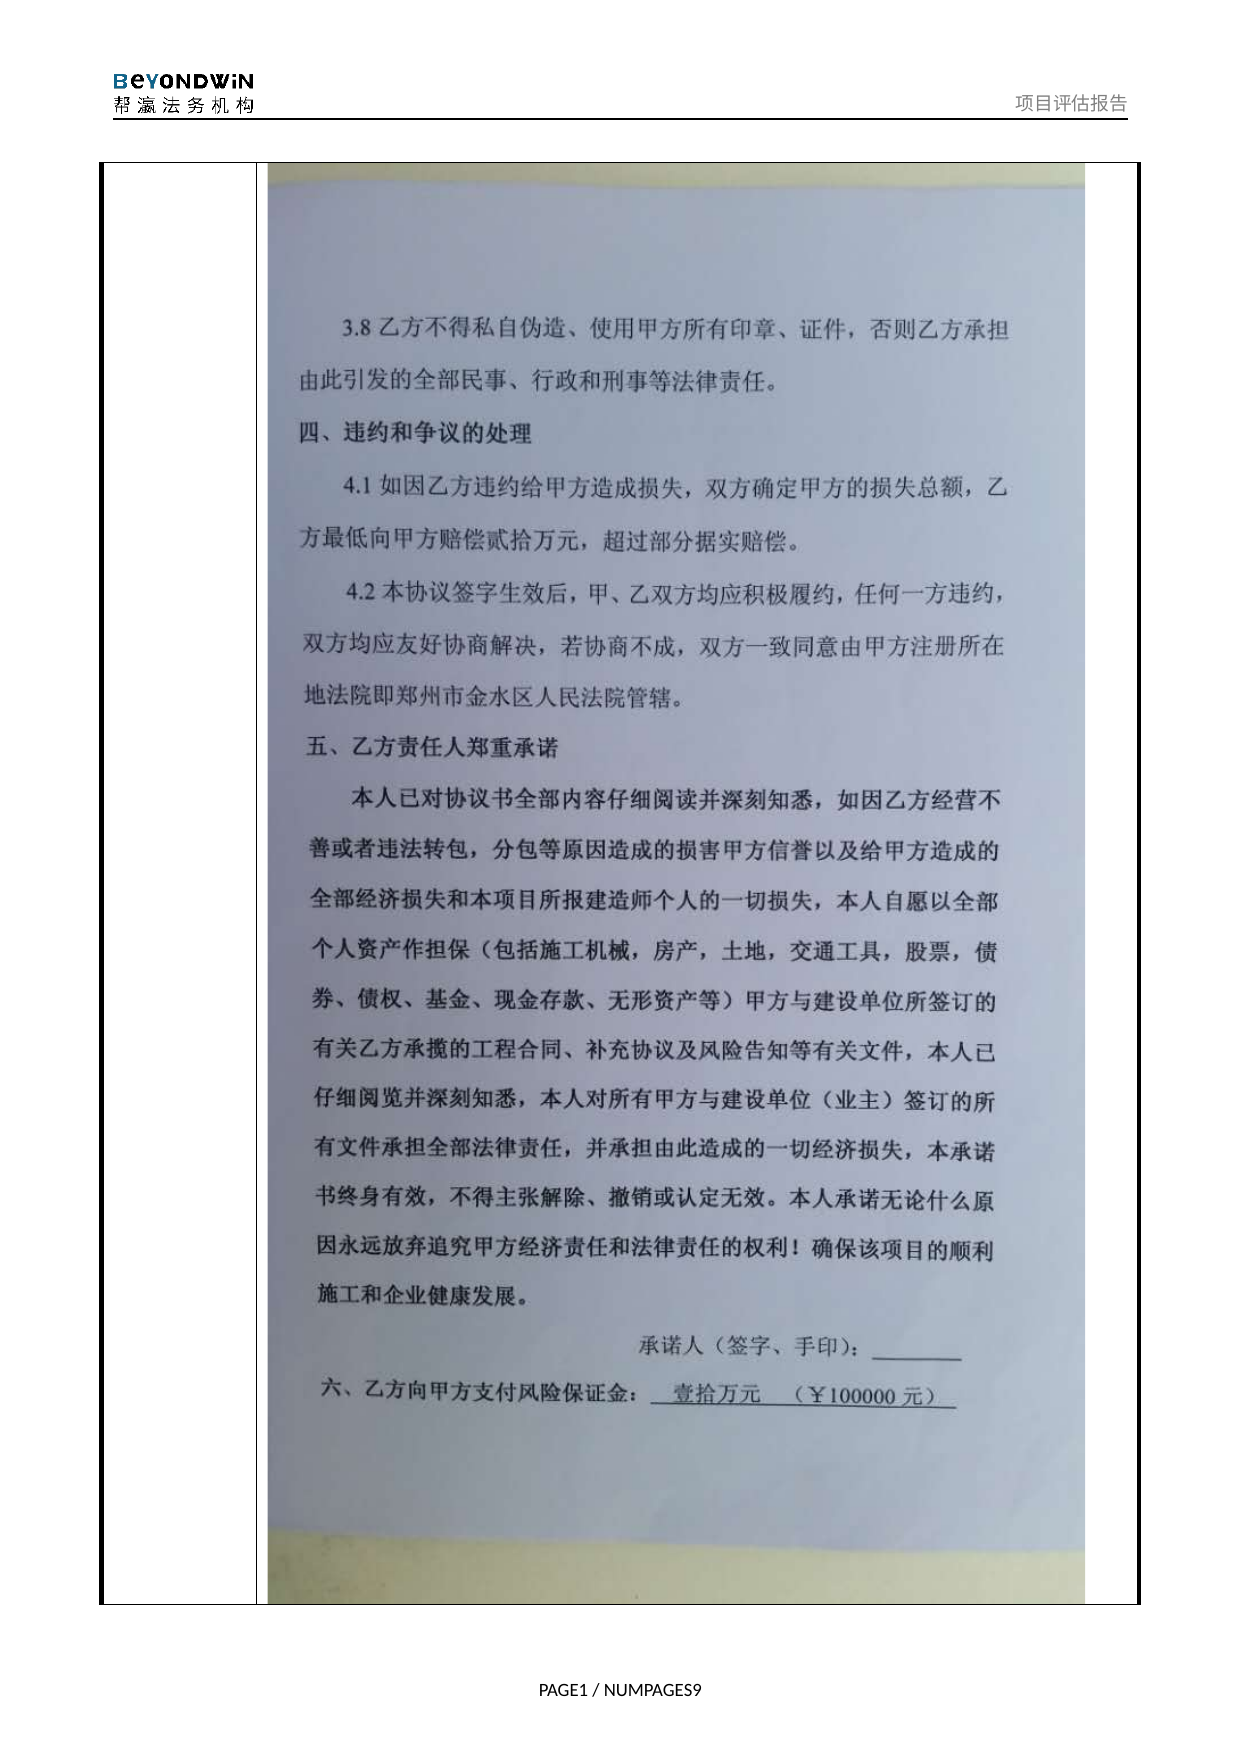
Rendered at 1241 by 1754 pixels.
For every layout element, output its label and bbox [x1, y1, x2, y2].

table_cell [257, 163, 267, 1604]
table_cell [1086, 163, 1137, 1604]
picture [112, 73, 254, 115]
table_cell [104, 163, 256, 1604]
picture [267, 163, 1086, 1604]
